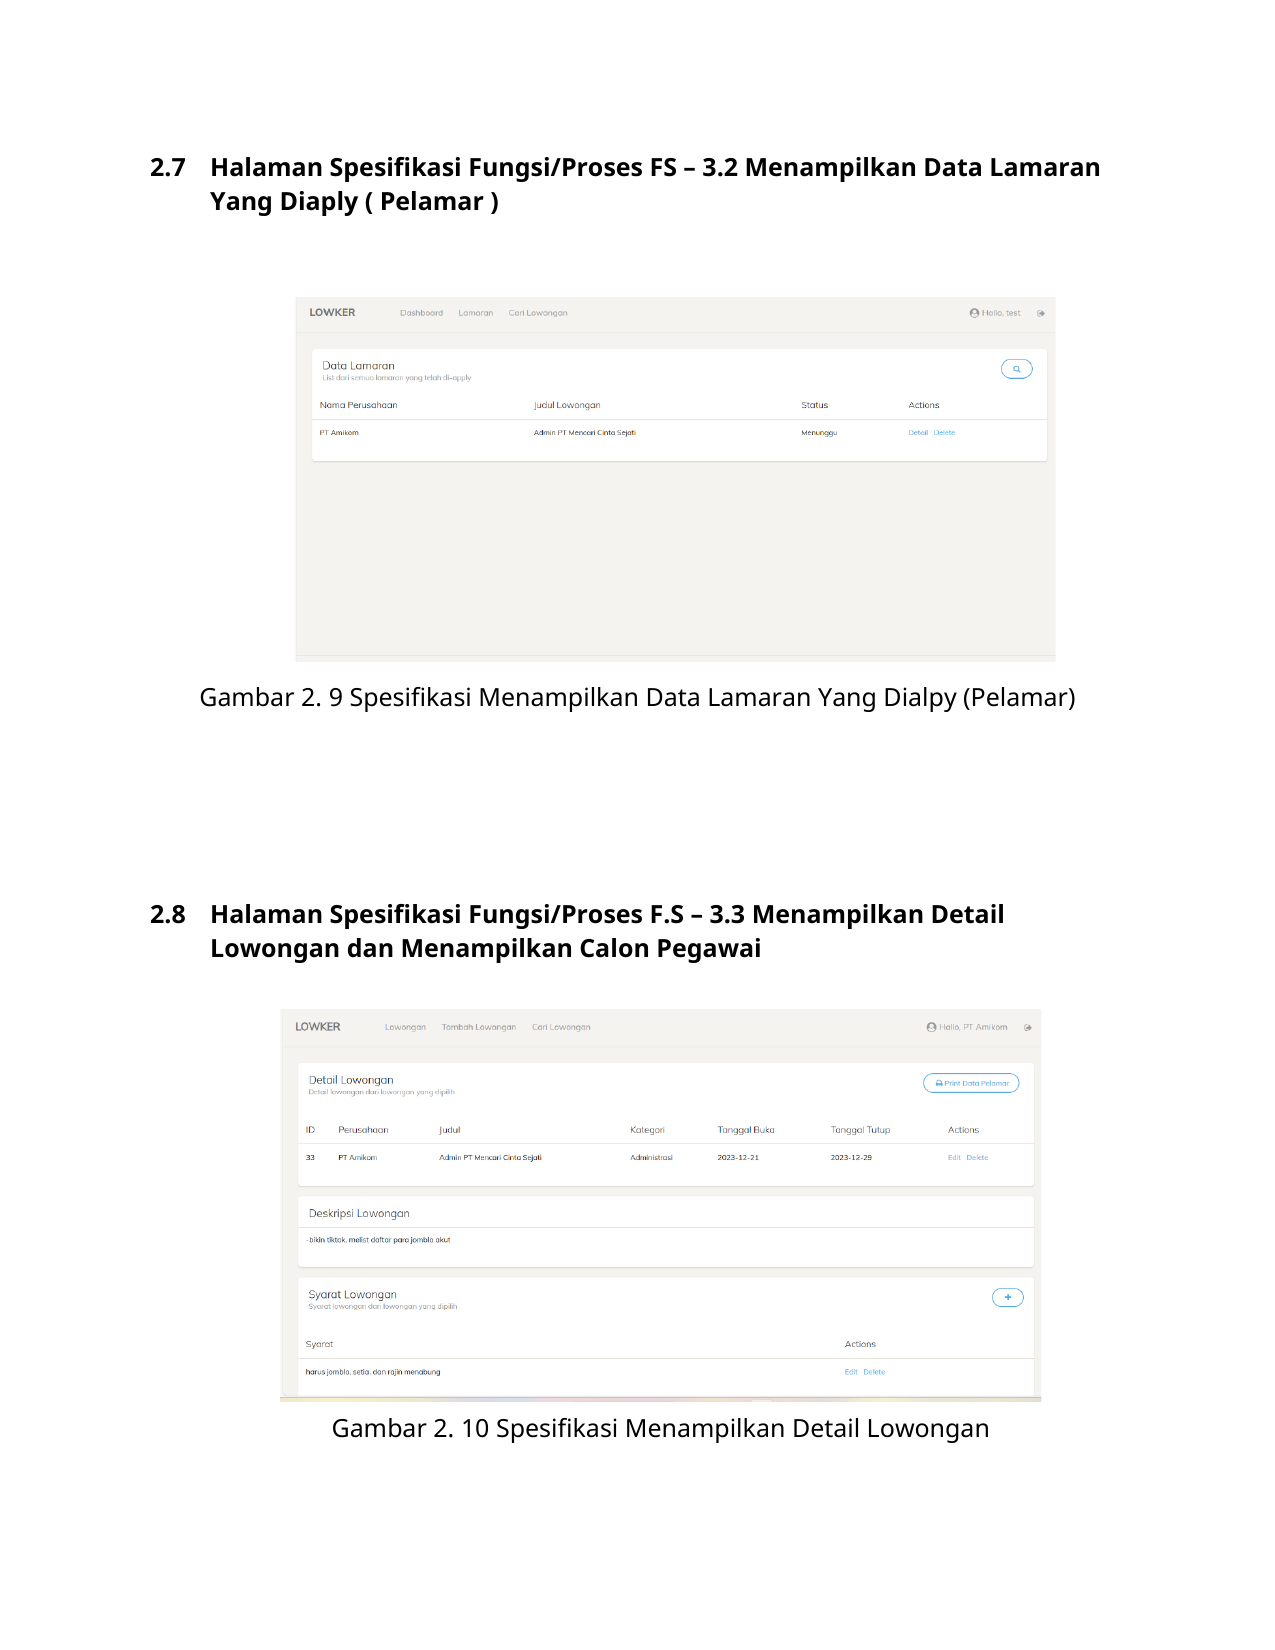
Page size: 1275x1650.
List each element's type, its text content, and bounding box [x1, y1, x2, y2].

picture [294, 297, 1056, 662]
subtitle Halaman Spesifikasi Fungsi/Proses F.S – 3.3 Menampilkan Detail Lowongan dan Menampilkan Calon Pegawai [150, 897, 1125, 965]
subtitle Halaman Spesifikasi Fungsi/Proses FS – 3.2 Menampilkan Data Lamaran Yang Diaply ( Pelamar ) [150, 150, 1125, 218]
text Gambar 2. 9 Spesifikasi Menampilkan Data Lamaran Yang Dialpy (Pelamar) [150, 680, 1125, 714]
picture [280, 1009, 1042, 1402]
